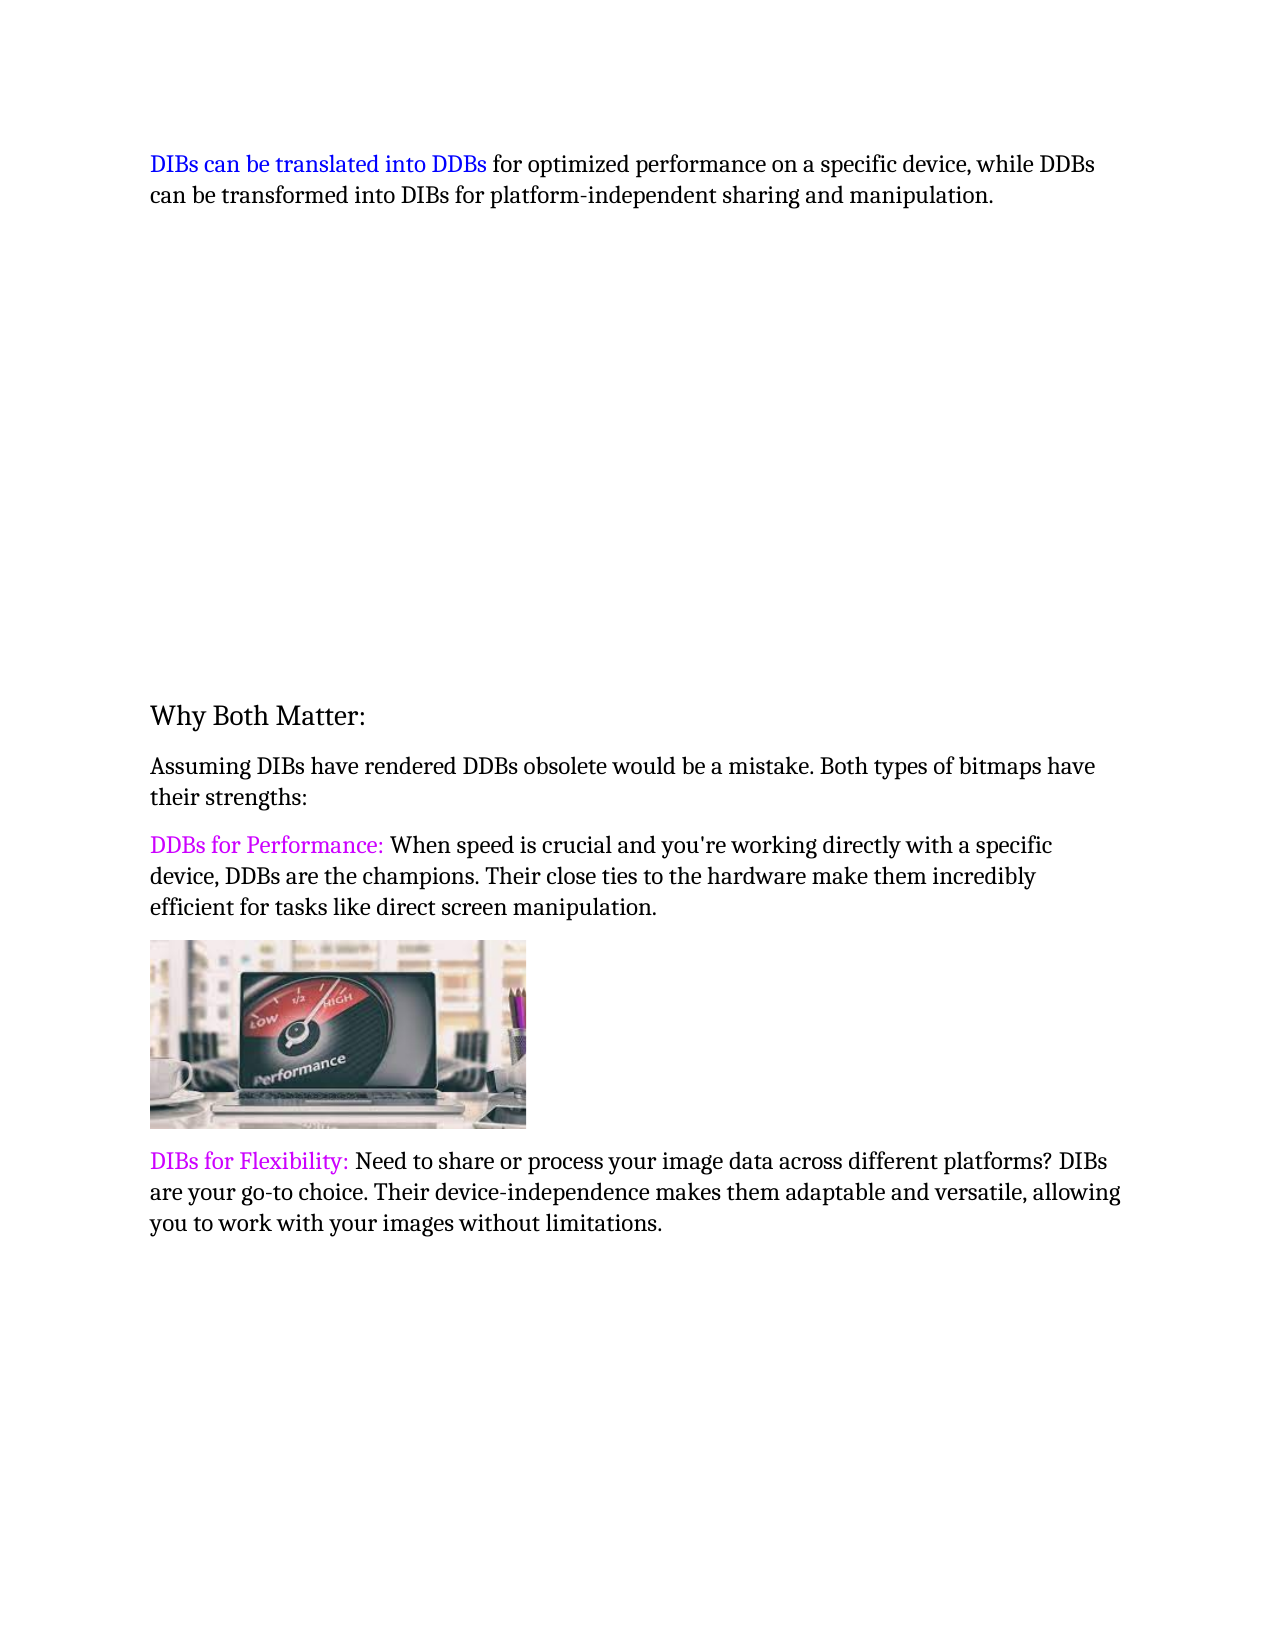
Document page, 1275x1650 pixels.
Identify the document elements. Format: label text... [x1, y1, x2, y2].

picture [150, 940, 527, 1129]
text DIBs can be translated into DDBs for optimized performance on a specific device, while DDBs can be transformed into DIBs for platform-independent sharing and manipulation. [150, 150, 1125, 210]
text DIBs for Flexibility: Need to share or process your image data across different platforms? DIBs are your go-to choice. Their device-independence makes them adaptable and versatile, allowing you to work with your images without limitations. [150, 1147, 1125, 1238]
text DDBs for Performance: When speed is crucial and you're working directly with a specific device, DDBs are the champions. Their close ties to the hardware make them incredibly efficient for tasks like direct screen manipulation. [150, 831, 1125, 921]
text Assuming DIBs have rendered DDBs obsolete would be a mistake. Both types of bitmaps have their strengths: [150, 752, 1125, 812]
text Why Both Matter: [150, 699, 1125, 732]
